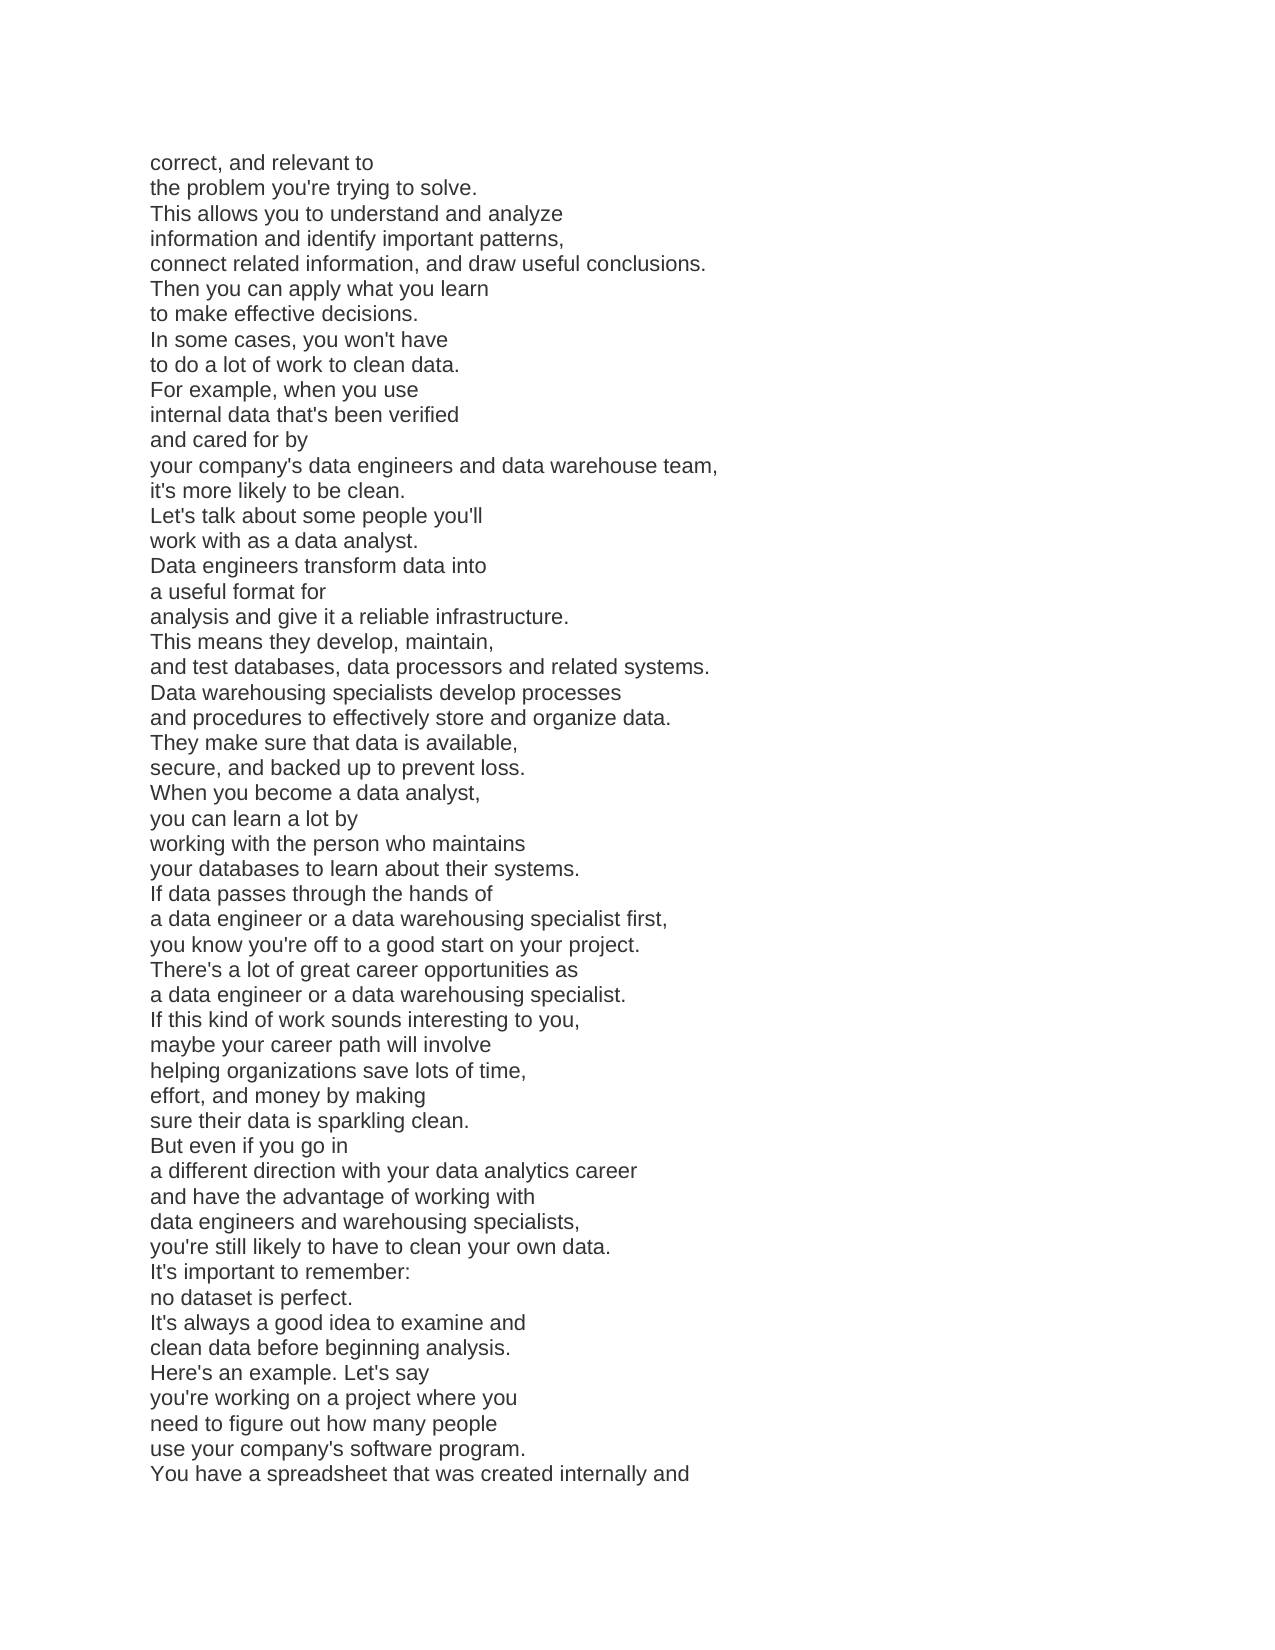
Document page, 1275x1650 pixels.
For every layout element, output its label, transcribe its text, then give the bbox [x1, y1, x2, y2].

text you're still likely to have to clean your own data. [150, 1234, 1125, 1259]
text They make sure that data is available, [150, 730, 1125, 755]
text clean data before beginning analysis. [150, 1335, 1125, 1360]
text you know you're off to a good start on your project. [150, 931, 1125, 957]
text it's more likely to be clean. [150, 478, 1125, 503]
text a different direction with your data analytics career [150, 1158, 1125, 1183]
text work with as a data analyst. [150, 528, 1125, 553]
text and cared for by [150, 427, 1125, 452]
text Data engineers transform data into [150, 553, 1125, 578]
text to do a lot of work to clean data. [150, 352, 1125, 377]
text Data warehousing specialists develop processes [150, 679, 1125, 704]
text effort, and money by making [150, 1083, 1125, 1108]
text Let's talk about some people you'll [150, 503, 1125, 528]
text and procedures to effectively store and organize data. [150, 704, 1125, 730]
text use your company's software program. [150, 1436, 1125, 1461]
text the problem you're trying to solve. [150, 175, 1125, 200]
text connect related information, and draw useful conclusions. [150, 251, 1125, 276]
text a data engineer or a data warehousing specialist. [150, 982, 1125, 1007]
text analysis and give it a reliable infrastructure. [150, 604, 1125, 629]
text your databases to learn about their systems. [150, 856, 1125, 881]
text you can learn a lot by [150, 805, 1125, 831]
text and test databases, data processors and related systems. [150, 654, 1125, 679]
text data engineers and warehousing specialists, [150, 1209, 1125, 1234]
text If data passes through the hands of [150, 881, 1125, 906]
text working with the person who maintains [150, 831, 1125, 856]
text sure their data is sparkling clean. [150, 1108, 1125, 1133]
text maybe your career path will involve [150, 1032, 1125, 1057]
text This means they develop, maintain, [150, 629, 1125, 654]
text Here's an example. Let's say [150, 1360, 1125, 1385]
text It's always a good idea to examine and [150, 1309, 1125, 1335]
text But even if you go in [150, 1133, 1125, 1158]
text It's important to remember: [150, 1259, 1125, 1284]
text correct, and relevant to [150, 150, 1125, 175]
text helping organizations save lots of time, [150, 1057, 1125, 1083]
text This allows you to understand and analyze [150, 200, 1125, 226]
text to make effective decisions. [150, 301, 1125, 326]
text You have a spreadsheet that was created internally and [150, 1461, 1125, 1486]
text secure, and backed up to prevent loss. [150, 755, 1125, 780]
text need to figure out how many people [150, 1410, 1125, 1436]
text internal data that's been verified [150, 402, 1125, 427]
text and have the advantage of working with [150, 1183, 1125, 1209]
text you're working on a project where you [150, 1385, 1125, 1410]
text When you become a data analyst, [150, 780, 1125, 805]
text There's a lot of great career opportunities as [150, 957, 1125, 982]
text For example, when you use [150, 377, 1125, 402]
text no dataset is perfect. [150, 1284, 1125, 1309]
text information and identify important patterns, [150, 226, 1125, 251]
text a data engineer or a data warehousing specialist first, [150, 906, 1125, 931]
text your company's data engineers and data warehouse team, [150, 452, 1125, 478]
text Then you can apply what you learn [150, 276, 1125, 301]
text If this kind of work sounds interesting to you, [150, 1007, 1125, 1032]
text a useful format for [150, 578, 1125, 604]
text In some cases, you won't have [150, 326, 1125, 352]
